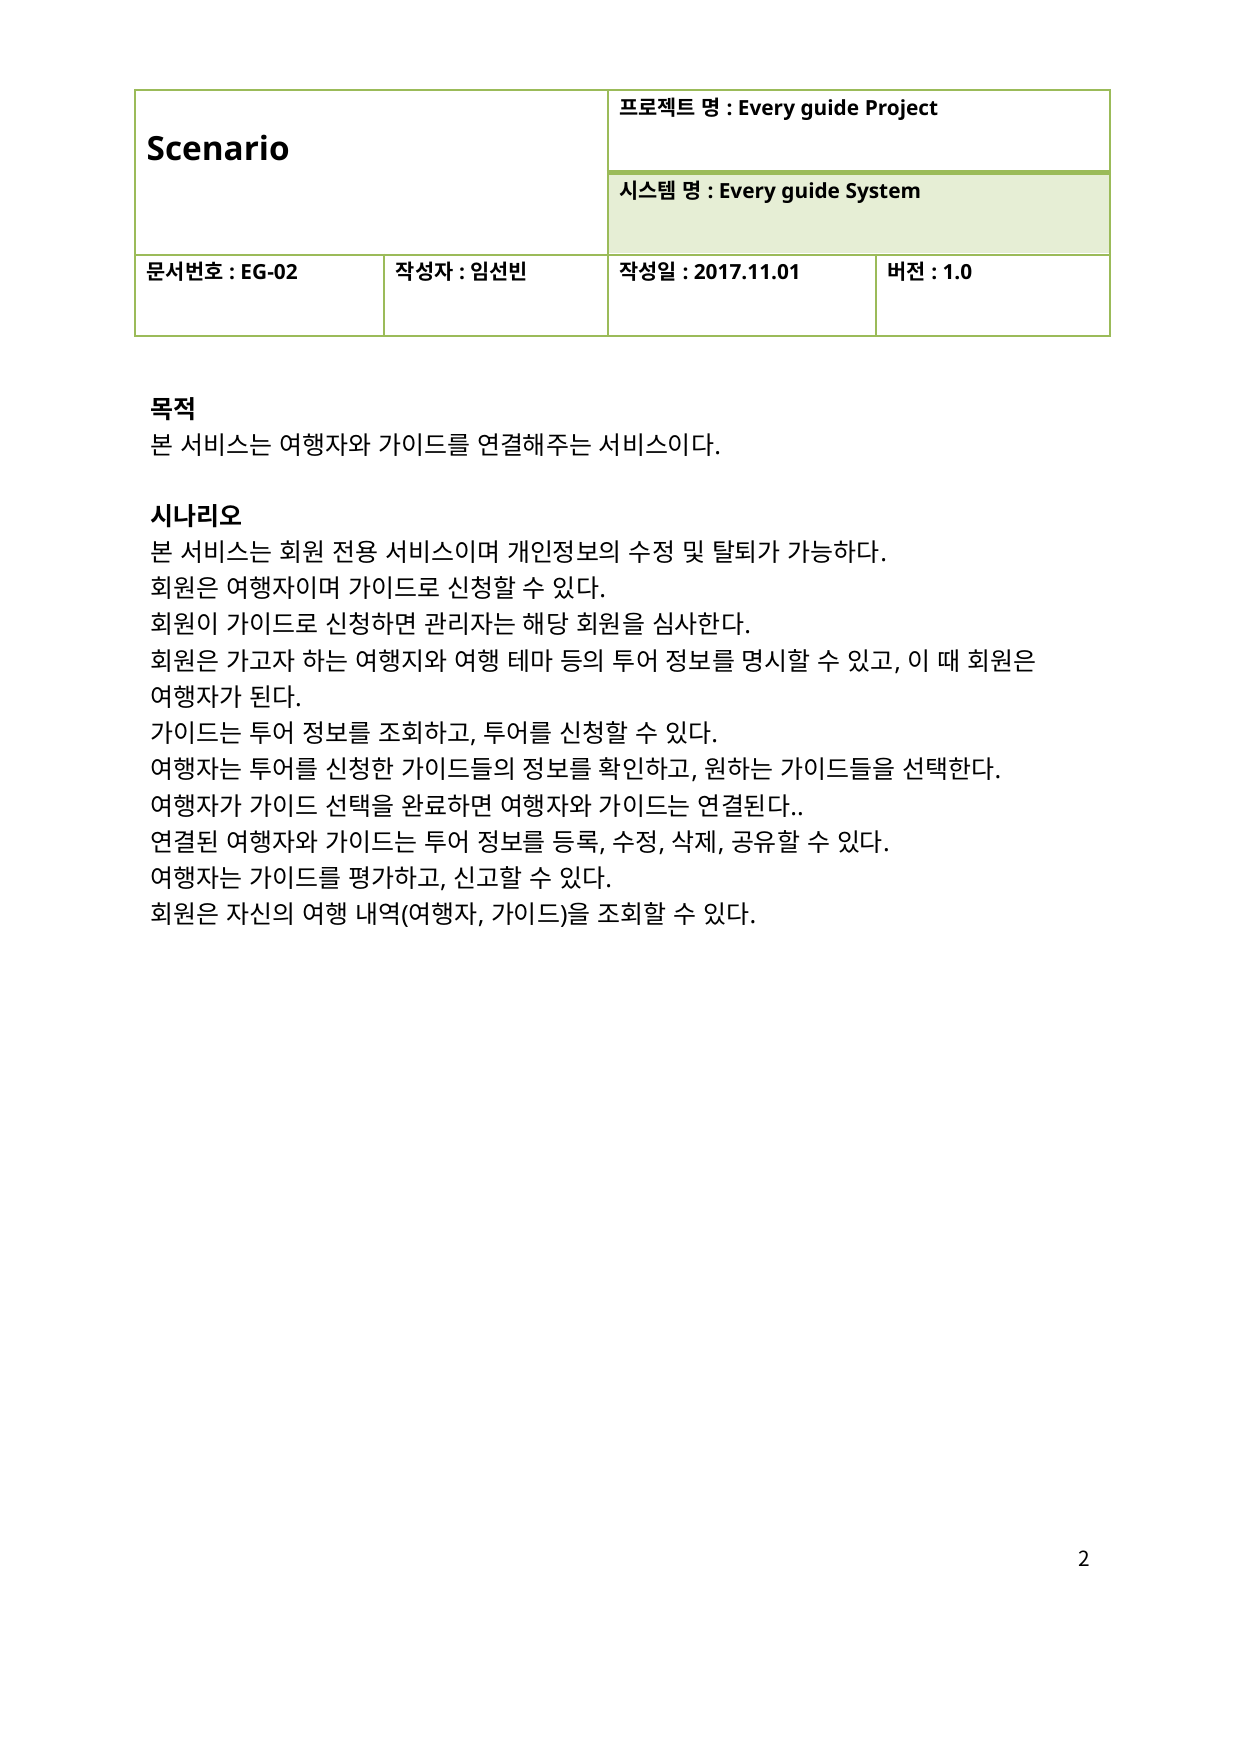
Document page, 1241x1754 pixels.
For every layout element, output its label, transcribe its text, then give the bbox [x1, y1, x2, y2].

text 본 서비스는 여행자와 가이드를 연결해주는 서비스이다. [150, 426, 1090, 462]
text 회원은 가고자 하는 여행지와 여행 테마 등의 투어 정보를 명시할 수 있고, 이 때 회원은 여행자가 된다. [150, 641, 1090, 714]
text 본 서비스는 회원 전용 서비스이며 개인정보의 수정 및 탈퇴가 가능하다. [150, 532, 1090, 569]
text 여행자는 가이드를 평가하고, 신고할 수 있다. [150, 859, 1090, 895]
text 가이드는 투어 정보를 조회하고, 투어를 신청할 수 있다. [150, 714, 1090, 750]
text 연결된 여행자와 가이드는 투어 정보를 등록, 수정, 삭제, 공유할 수 있다. [150, 822, 1090, 859]
text 목적 [150, 389, 1090, 426]
text 여행자가 가이드 선택을 완료하면 여행자와 가이드는 연결된다.. [150, 786, 1090, 822]
text 회원은 자신의 여행 내역(여행자, 가이드)을 조회할 수 있다. [150, 895, 1090, 931]
text 회원은 여행자이며 가이드로 신청할 수 있다. [150, 569, 1090, 605]
text 여행자는 투어를 신청한 가이드들의 정보를 확인하고, 원하는 가이드들을 선택한다. [150, 750, 1090, 786]
text 회원이 가이드로 신청하면 관리자는 해당 회원을 심사한다. [150, 605, 1090, 641]
text 시나리오 [150, 496, 1090, 532]
